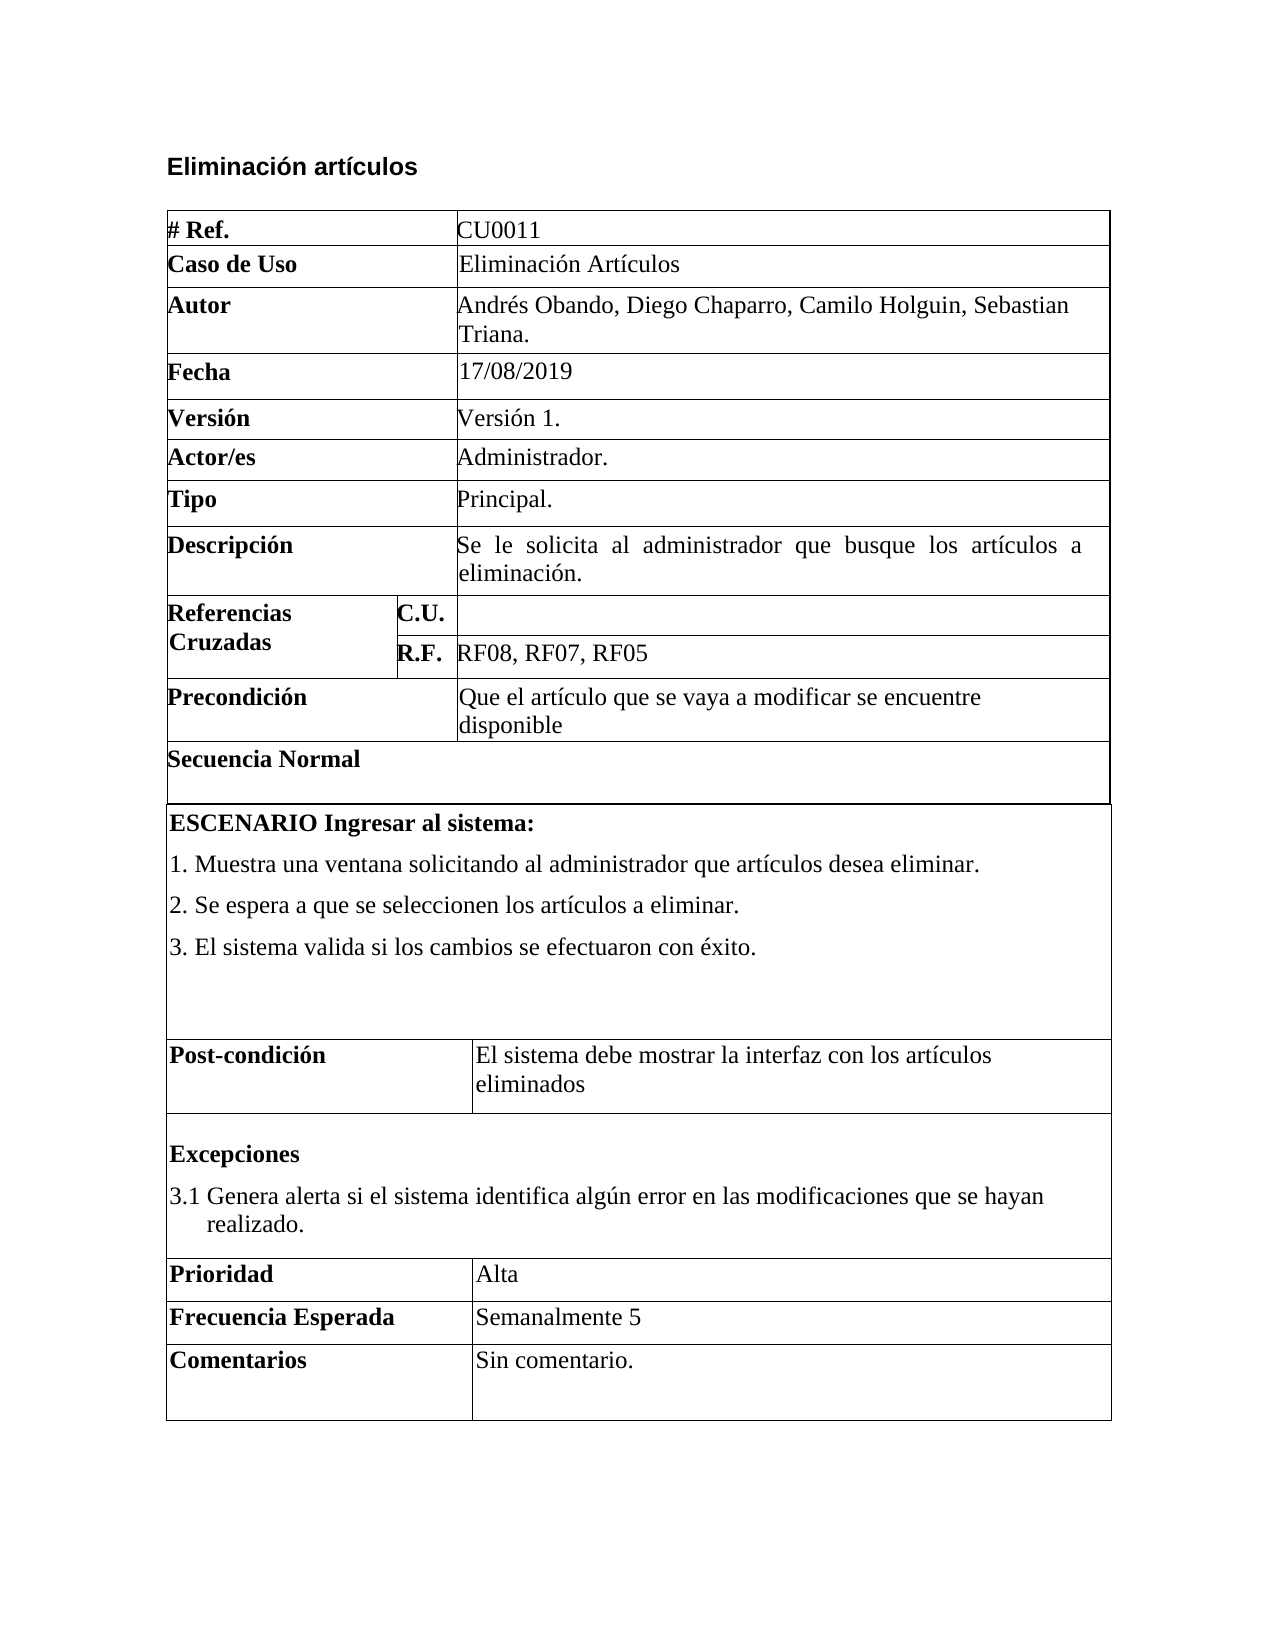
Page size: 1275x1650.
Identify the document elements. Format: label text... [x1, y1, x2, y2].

table_cell Versión 1. [458, 400, 1109, 439]
table_cell Fecha [168, 354, 457, 399]
table_cell Se le solicita al administrador que busque los artículos a eliminación. [458, 527, 1109, 595]
table_cell Secuencia Normal [168, 742, 1109, 803]
table_cell 17/08/2019 [458, 354, 1109, 399]
table_cell Excepciones Genera alerta si el sistema identifica algún error en las modificaciones que se hayan realizado. [167, 1114, 1111, 1258]
table_cell Semanalmente 5 [473, 1302, 1111, 1344]
table_cell El sistema debe mostrar la interfaz con los artículos eliminados [473, 1040, 1111, 1113]
table_cell Prioridad [167, 1259, 472, 1301]
subtitle Eliminación artículos [167, 152, 1110, 181]
table_cell C.U. [398, 596, 457, 634]
table_cell Actor/es [168, 440, 457, 480]
table_cell Caso de Uso [168, 246, 457, 287]
table_header # Ref. [168, 211, 457, 245]
table_cell Descripción [168, 527, 457, 595]
table_cell Post-condición [167, 1040, 472, 1113]
table_cell Eliminación Artículos [458, 246, 1109, 287]
table_cell [458, 596, 1109, 634]
table_cell Tipo [168, 481, 457, 526]
table_cell Versión [168, 400, 457, 439]
table_cell Referencias Cruzadas [168, 596, 397, 678]
table_cell Principal. [458, 481, 1109, 526]
table_cell R.F. [398, 636, 457, 678]
table_cell RF08, RF07, RF05 [458, 636, 1109, 678]
table_cell Precondición [168, 679, 457, 741]
table_header ESCENARIO Ingresar al sistema: Muestra una ventana solicitando al administrador que artículos desea eliminar. Se espera a que se seleccionen los artículos a eliminar. El sistema valida si los cambios se efectuaron con éxito. [167, 805, 1111, 1039]
table_cell Alta [473, 1259, 1111, 1301]
table_cell Sin comentario. [473, 1345, 1111, 1420]
table_cell Frecuencia Esperada [167, 1302, 472, 1344]
table_cell Que el artículo que se vaya a modificar se encuentre disponible [458, 679, 1109, 741]
table_cell Comentarios [167, 1345, 472, 1420]
table_header CU0011 [458, 211, 1109, 245]
table_cell Administrador. [458, 440, 1109, 480]
table_cell Andrés Obando, Diego Chaparro, Camilo Holguin, Sebastian Triana. [458, 288, 1109, 353]
table_cell Autor [168, 288, 457, 353]
